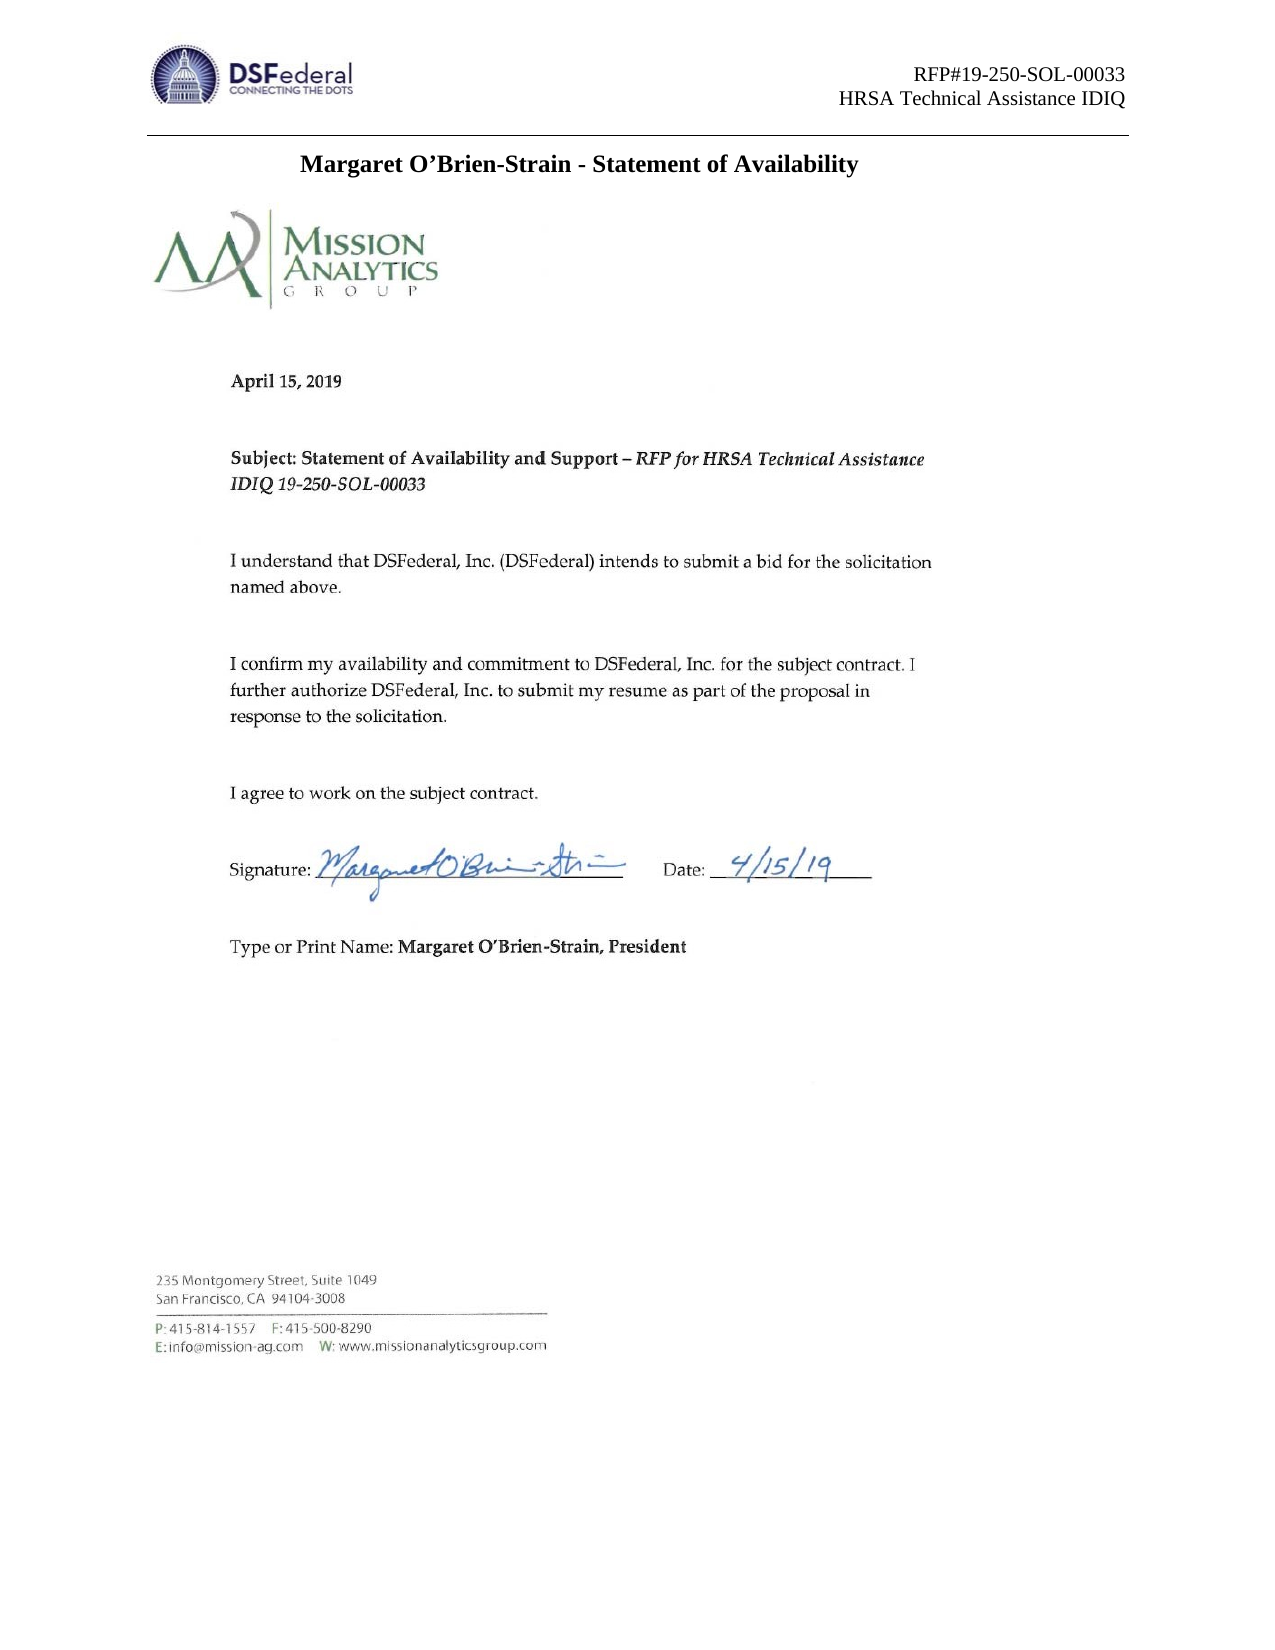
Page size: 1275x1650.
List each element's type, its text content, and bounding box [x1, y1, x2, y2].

subtitle Margaret O’Brien-Strain - Statement of Availability [300, 149, 1244, 178]
picture [150, 202, 932, 1363]
picture [149, 32, 355, 105]
